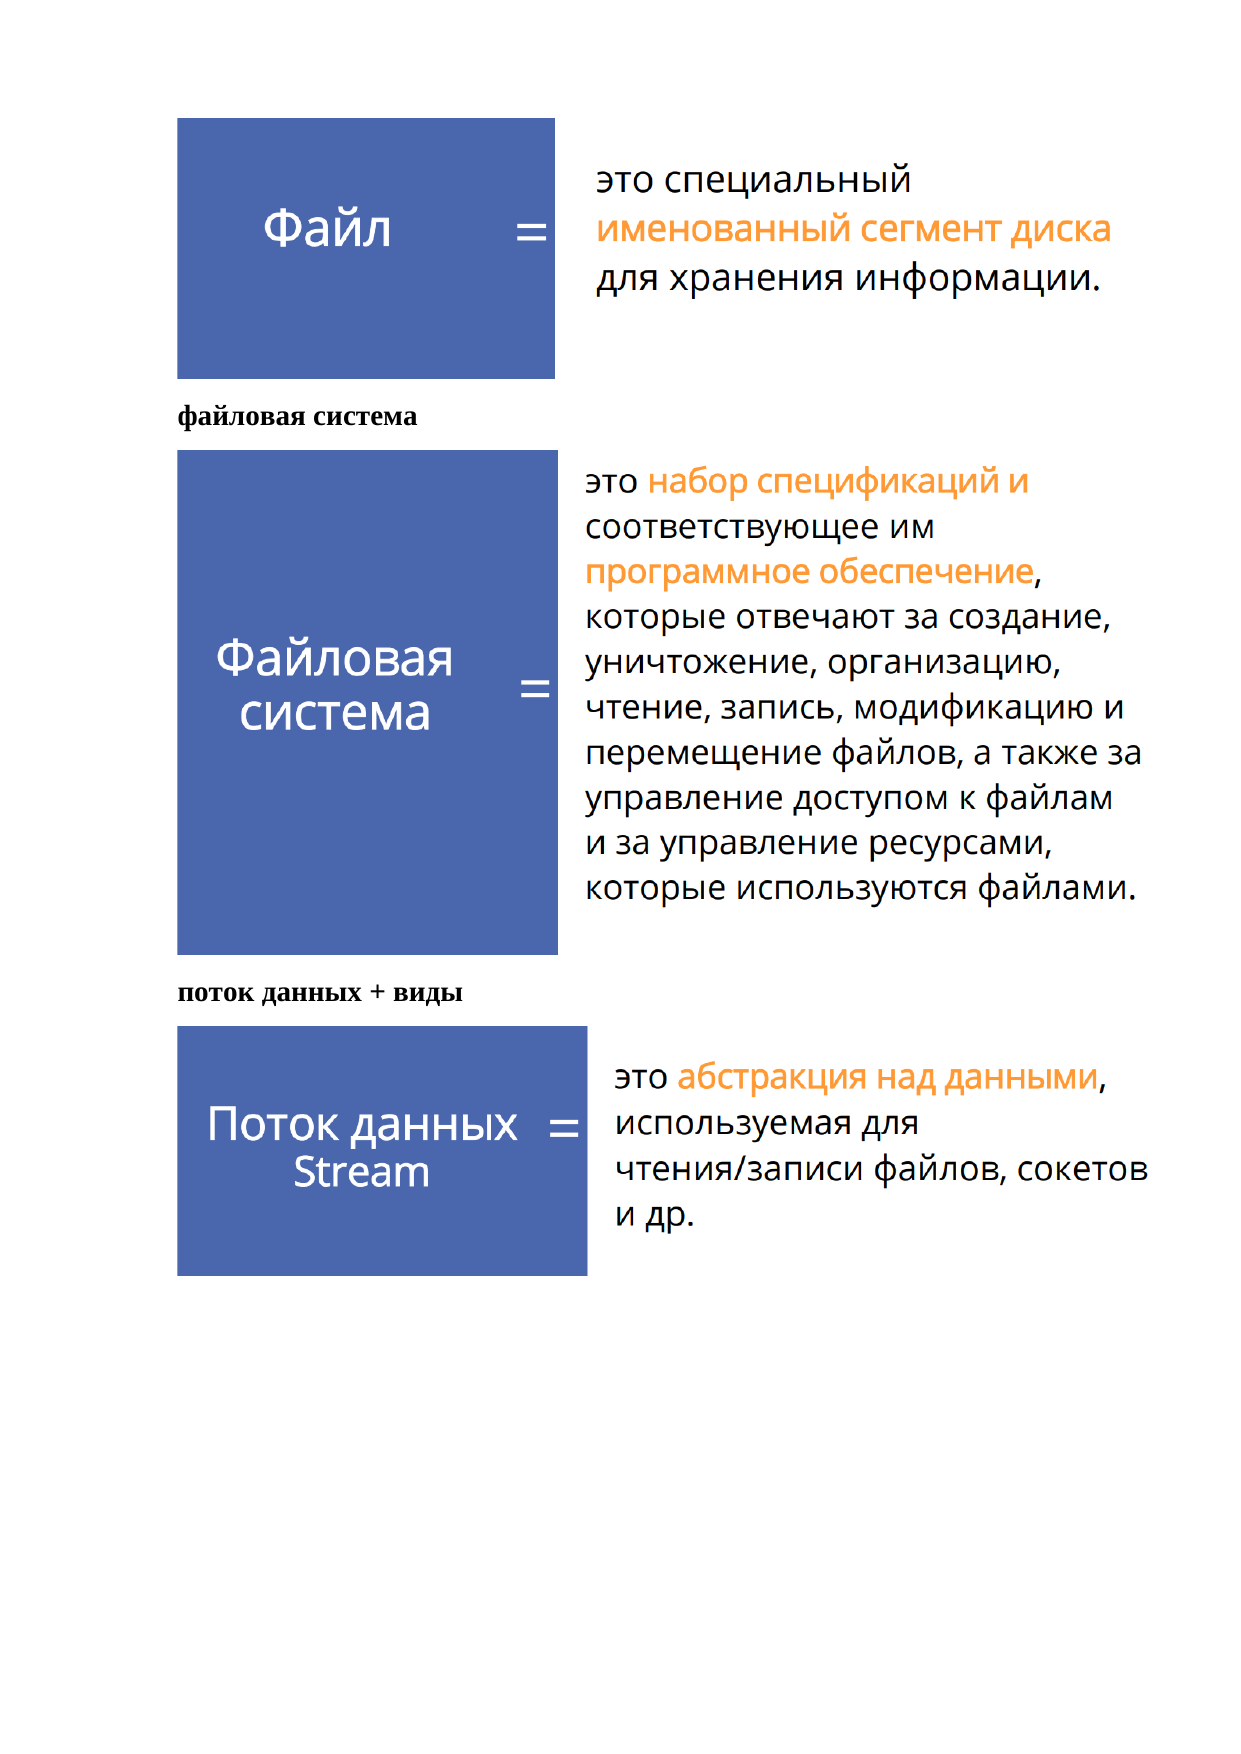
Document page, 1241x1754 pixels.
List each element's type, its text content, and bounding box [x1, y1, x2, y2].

picture [177, 118, 1152, 379]
picture [177, 1026, 1152, 1276]
picture [177, 450, 1152, 955]
text файловая система [177, 398, 1152, 431]
text поток данных + виды [177, 974, 1152, 1008]
